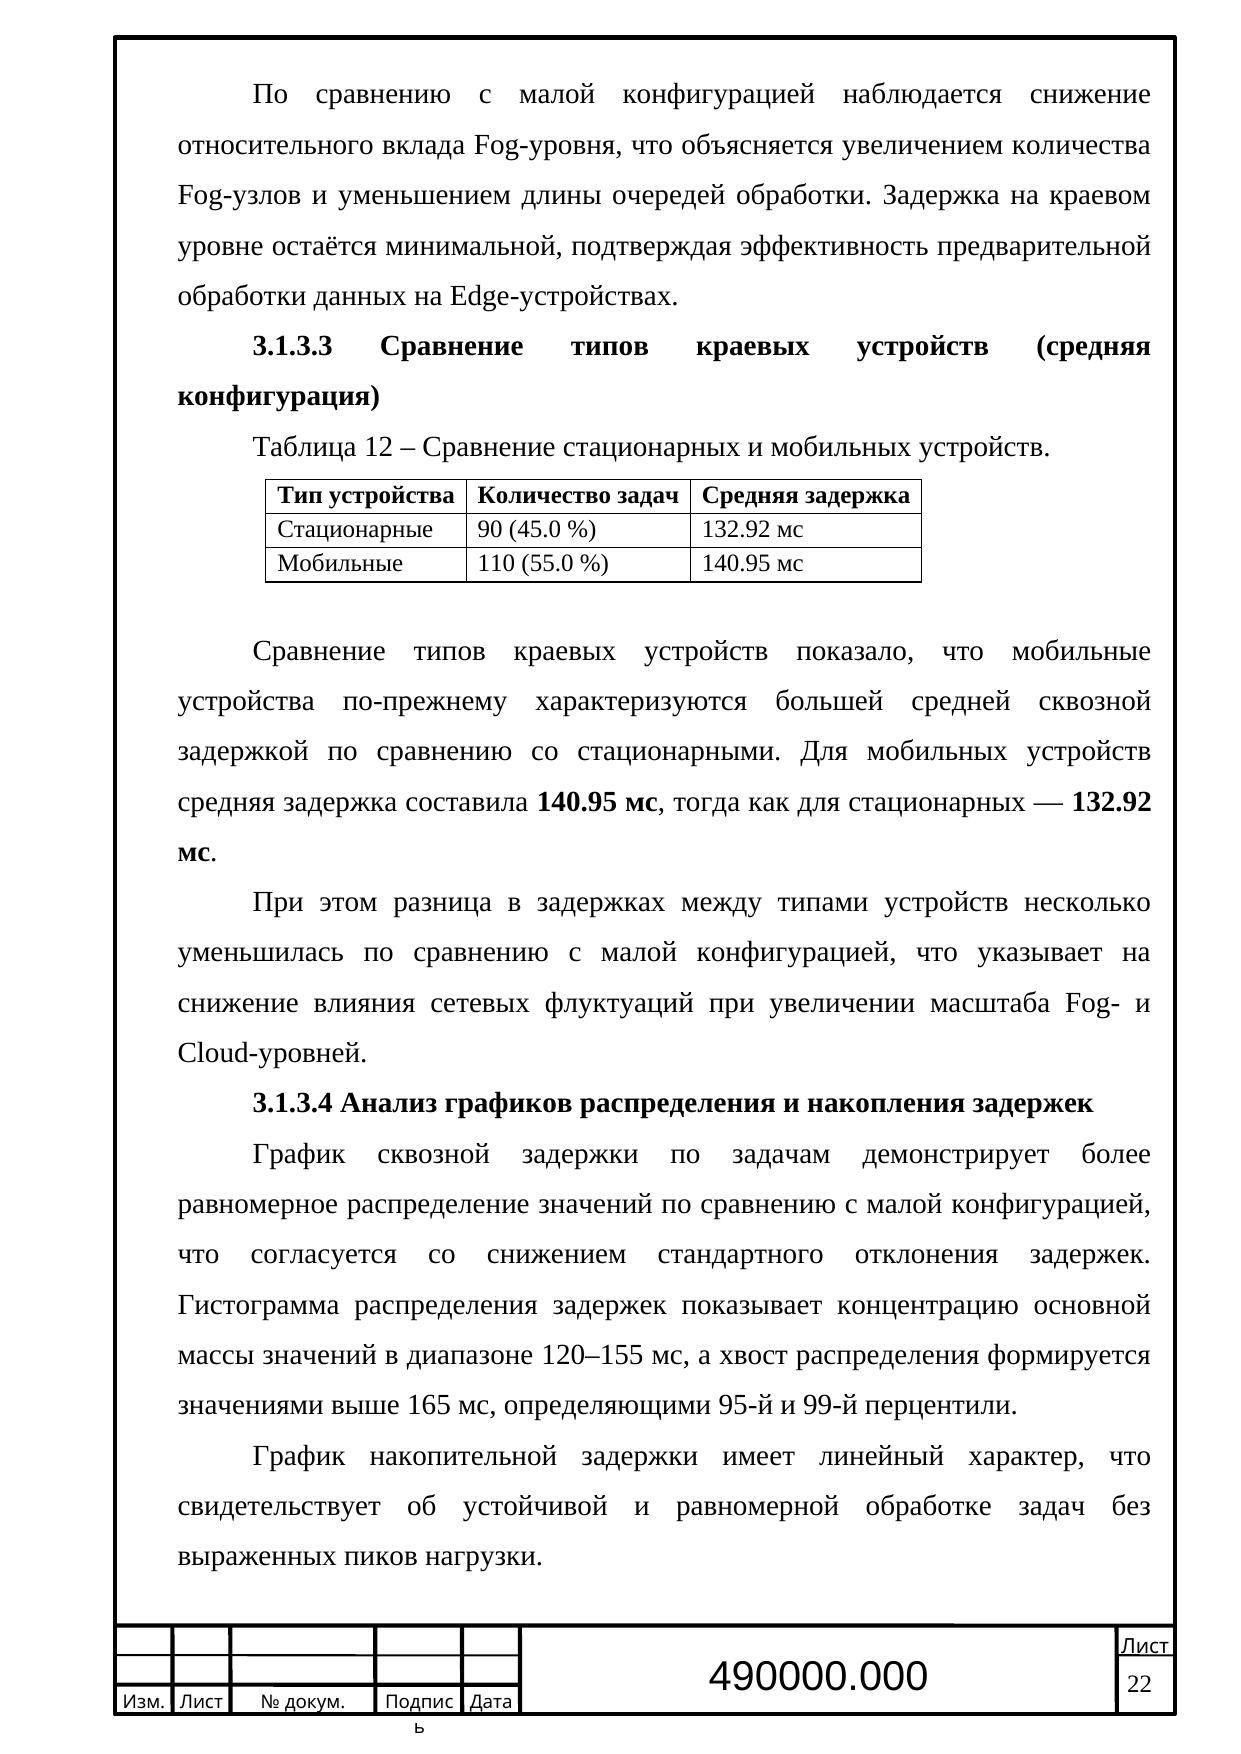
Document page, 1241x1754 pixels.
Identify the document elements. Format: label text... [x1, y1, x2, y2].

text График сквозной задержки по задачам демонстрирует более равномерное распределение значений по сравнению с малой конфигурацией, что согласуется со снижением стандартного отклонения задержек. Гистограмма распределения задержек показывает концентрацию основной массы значений в диапазоне 120–155 мс, а хвост распределения формируется значениями выше 165 мс, определяющими 95-й и 99-й перцентили. [177, 1136, 1152, 1421]
table_cell 140.95 мс [691, 548, 921, 581]
table_cell 90 (45.0 %) [467, 514, 690, 547]
text Таблица 12 – Сравнение стационарных и мобильных устройств. [177, 429, 1152, 462]
table_header Тип устройства [266, 480, 466, 513]
table_header Средняя задержка [691, 480, 921, 513]
table_cell 132.92 мс [691, 514, 921, 547]
table_cell Стационарные [266, 514, 466, 547]
text 3.1.3.4 Анализ графиков распределения и накопления задержек [177, 1086, 1152, 1119]
text График накопительной задержки имеет линейный характер, что свидетельствует об устойчивой и равномерной обработке задач без выраженных пиков нагрузки. [177, 1438, 1152, 1572]
table_header Количество задач [467, 480, 690, 513]
table_cell Мобильные [266, 548, 466, 581]
text При этом разница в задержках между типами устройств несколько уменьшилась по сравнению с малой конфигурацией, что указывает на снижение влияния сетевых флуктуаций при увеличении масштаба Fog- и Cloud-уровней. [177, 884, 1152, 1069]
table_cell 110 (55.0 %) [467, 548, 690, 581]
text 3.1.3.3 Сравнение типов краевых устройств (средняя конфигурация) [177, 328, 1152, 412]
text Сравнение типов краевых устройств показало, что мобильные устройства по-прежнему характеризуются большей средней сквозной задержкой по сравнению со стационарными. Для мобильных устройств средняя задержка составила 140.95 мс, тогда как для стационарных — 132.92 мс. [177, 633, 1152, 867]
text По сравнению с малой конфигурацией наблюдается снижение относительного вклада Fog-уровня, что объясняется увеличением количества Fog-узлов и уменьшением длины очередей обработки. Задержка на краевом уровне остаётся минимальной, подтверждая эффективность предварительной обработки данных на Edge-устройствах. [177, 77, 1152, 311]
